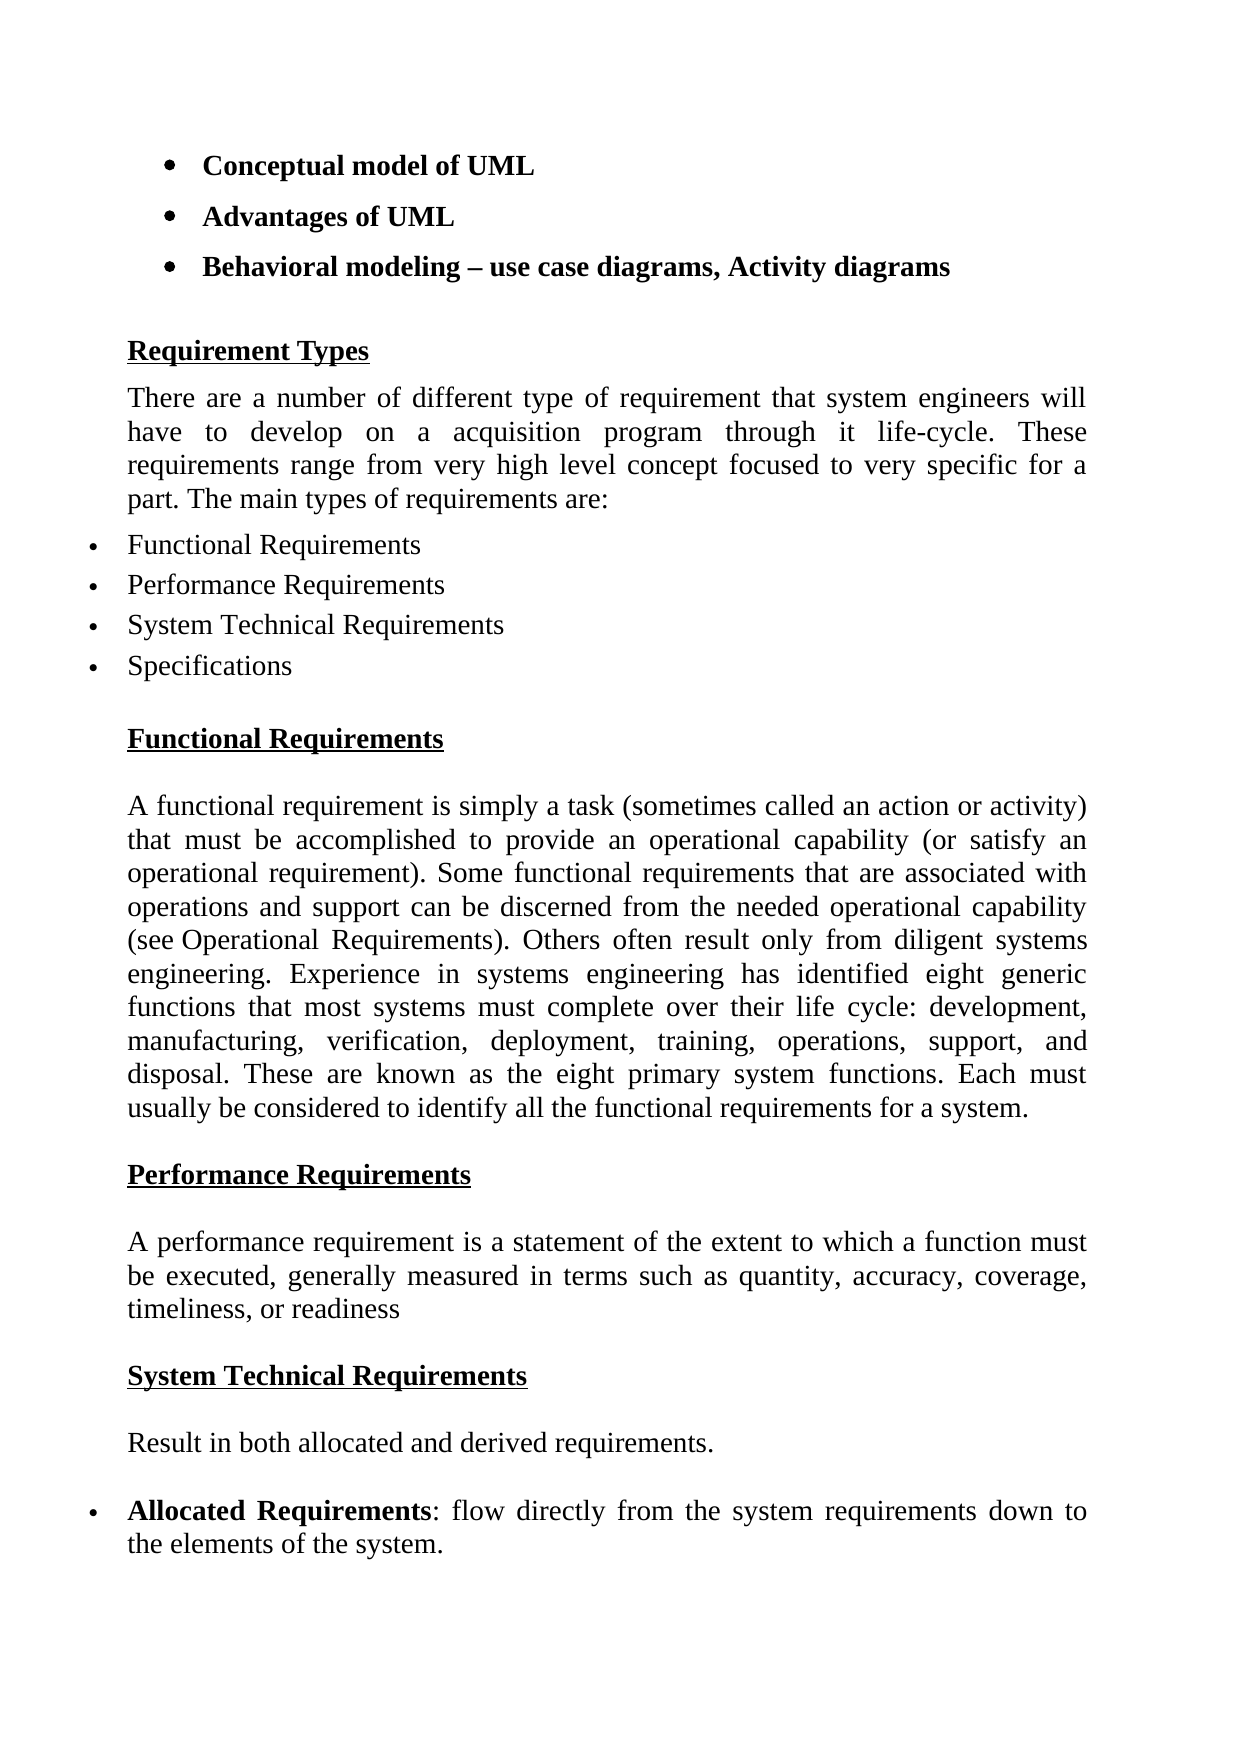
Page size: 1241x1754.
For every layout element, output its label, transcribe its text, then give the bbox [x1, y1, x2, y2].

text System Technical Requirements [127, 1358, 1088, 1392]
list System Technical Requirements [89, 607, 1088, 641]
list Performance Requirements [89, 567, 1088, 601]
text Performance Requirements [127, 1157, 1088, 1191]
list Specifications [89, 648, 1088, 681]
list Allocated Requirements: flow directly from the system requirements down to the elements of the system. [89, 1493, 1088, 1560]
text A functional requirement is simply a task (sometimes called an action or activity) that must be accomplished to provide an operational capability (or satisfy an operational requirement). Some functional requirements that are associated with operations and support can be discerned from the needed operational capability (see Operational Requirements). Others often result only from diligent systems engineering. Experience in systems engineering has identified eight generic functions that most systems must complete over their life cycle: development, manufacturing, verification, deployment, training, operations, support, and disposal. These are known as the eight primary system functions. Each must usually be considered to identify all the functional requirements for a system. [127, 755, 1088, 1124]
list Conceptual model of UML [164, 148, 1078, 182]
text A performance requirement is a statement of the extent to which a function must be executed, generally measured in terms such as quantity, accuracy, coverage, timeliness, or readiness [127, 1191, 1088, 1325]
list Advantages of UML [164, 199, 1078, 232]
text There are a number of different type of requirement that system engineers will have to develop on a acquisition program through it life-cycle. These requirements range from very high level concept focused to very specific for a part. The main types of requirements are: [127, 380, 1088, 514]
list Functional Requirements [89, 527, 1088, 561]
text Functional Requirements [127, 721, 1088, 755]
text Requirement Types [127, 333, 1088, 367]
text Result in both allocated and derived requirements. [127, 1392, 1088, 1459]
list Behavioral modeling – use case diagrams, Activity diagrams [164, 249, 1078, 283]
